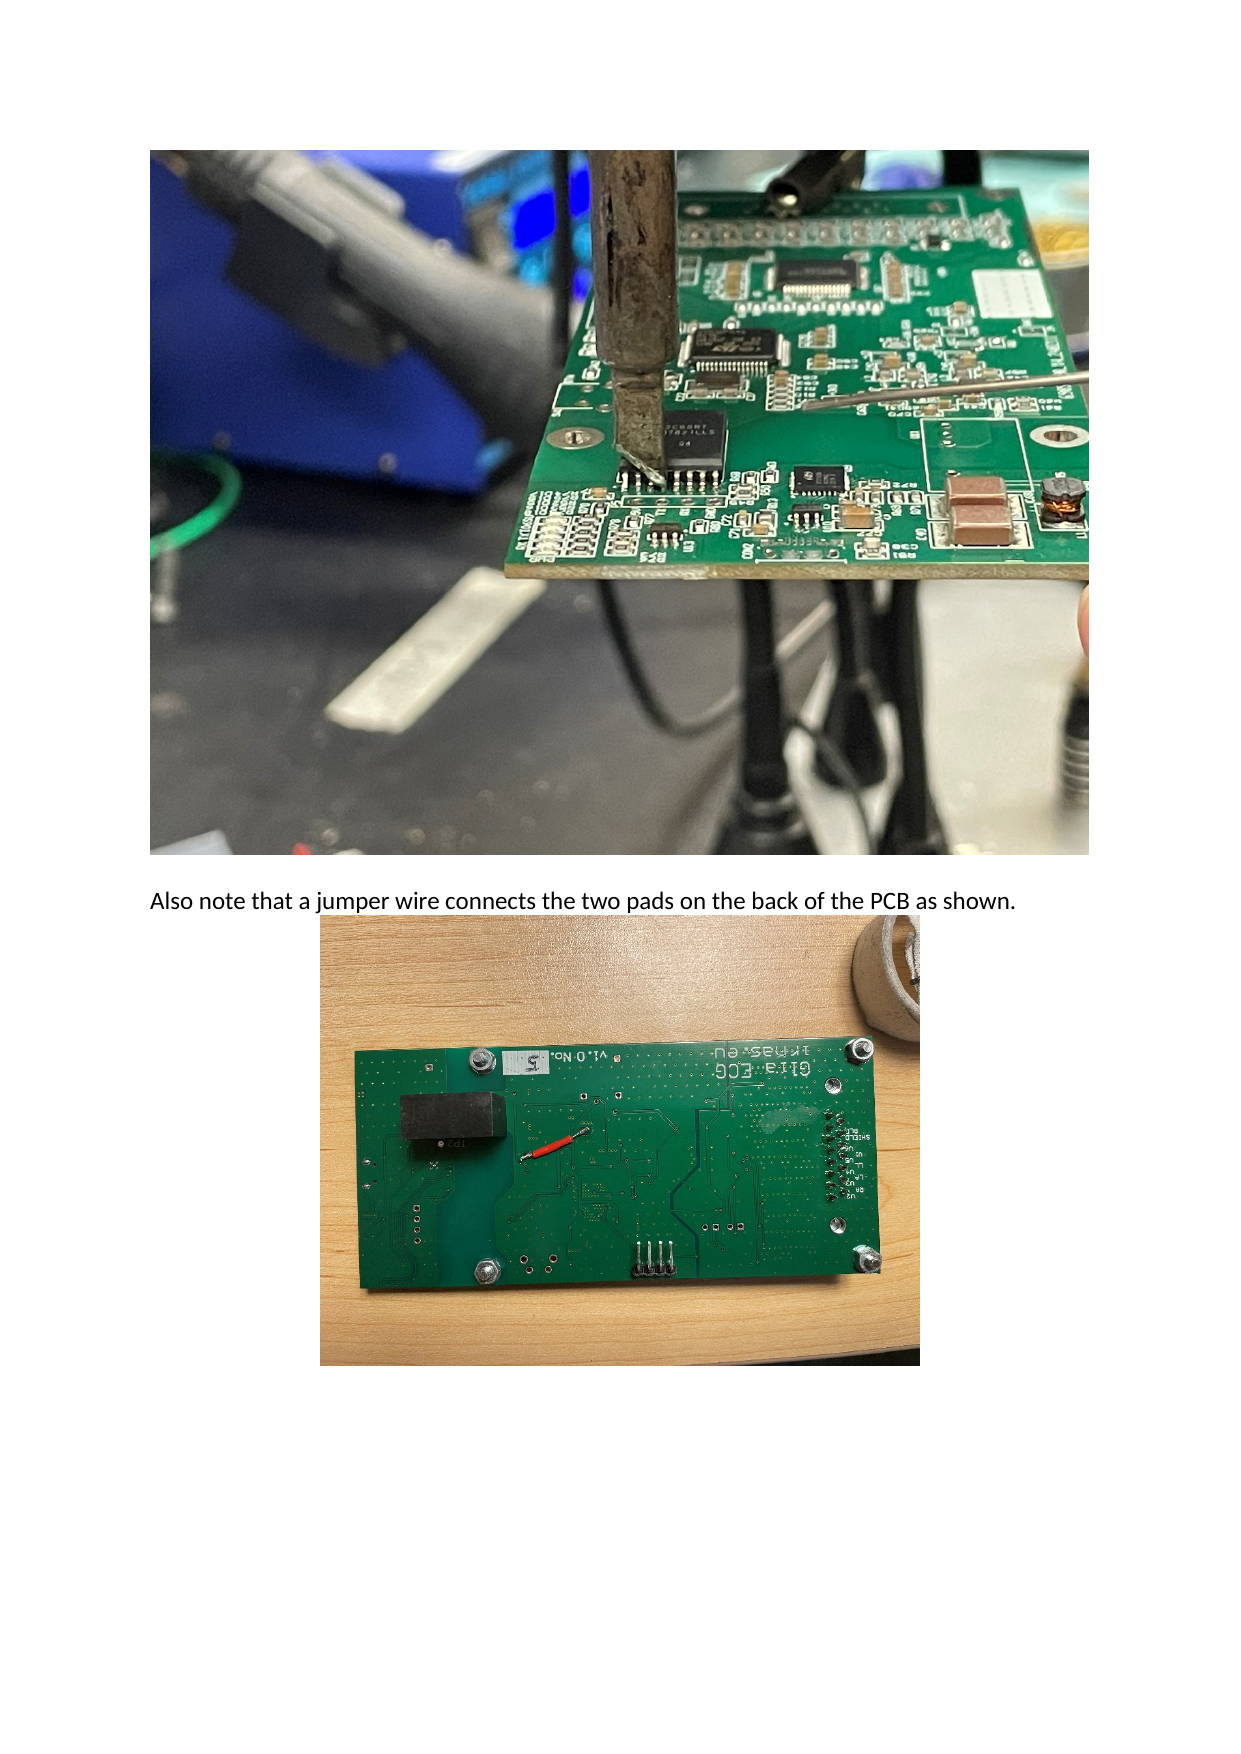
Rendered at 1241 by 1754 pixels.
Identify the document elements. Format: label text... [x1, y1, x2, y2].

picture [150, 150, 1089, 855]
text Also note that a jumper wire connects the two pads on the back of the PCB as shown. [150, 885, 1090, 916]
picture [320, 915, 920, 1366]
